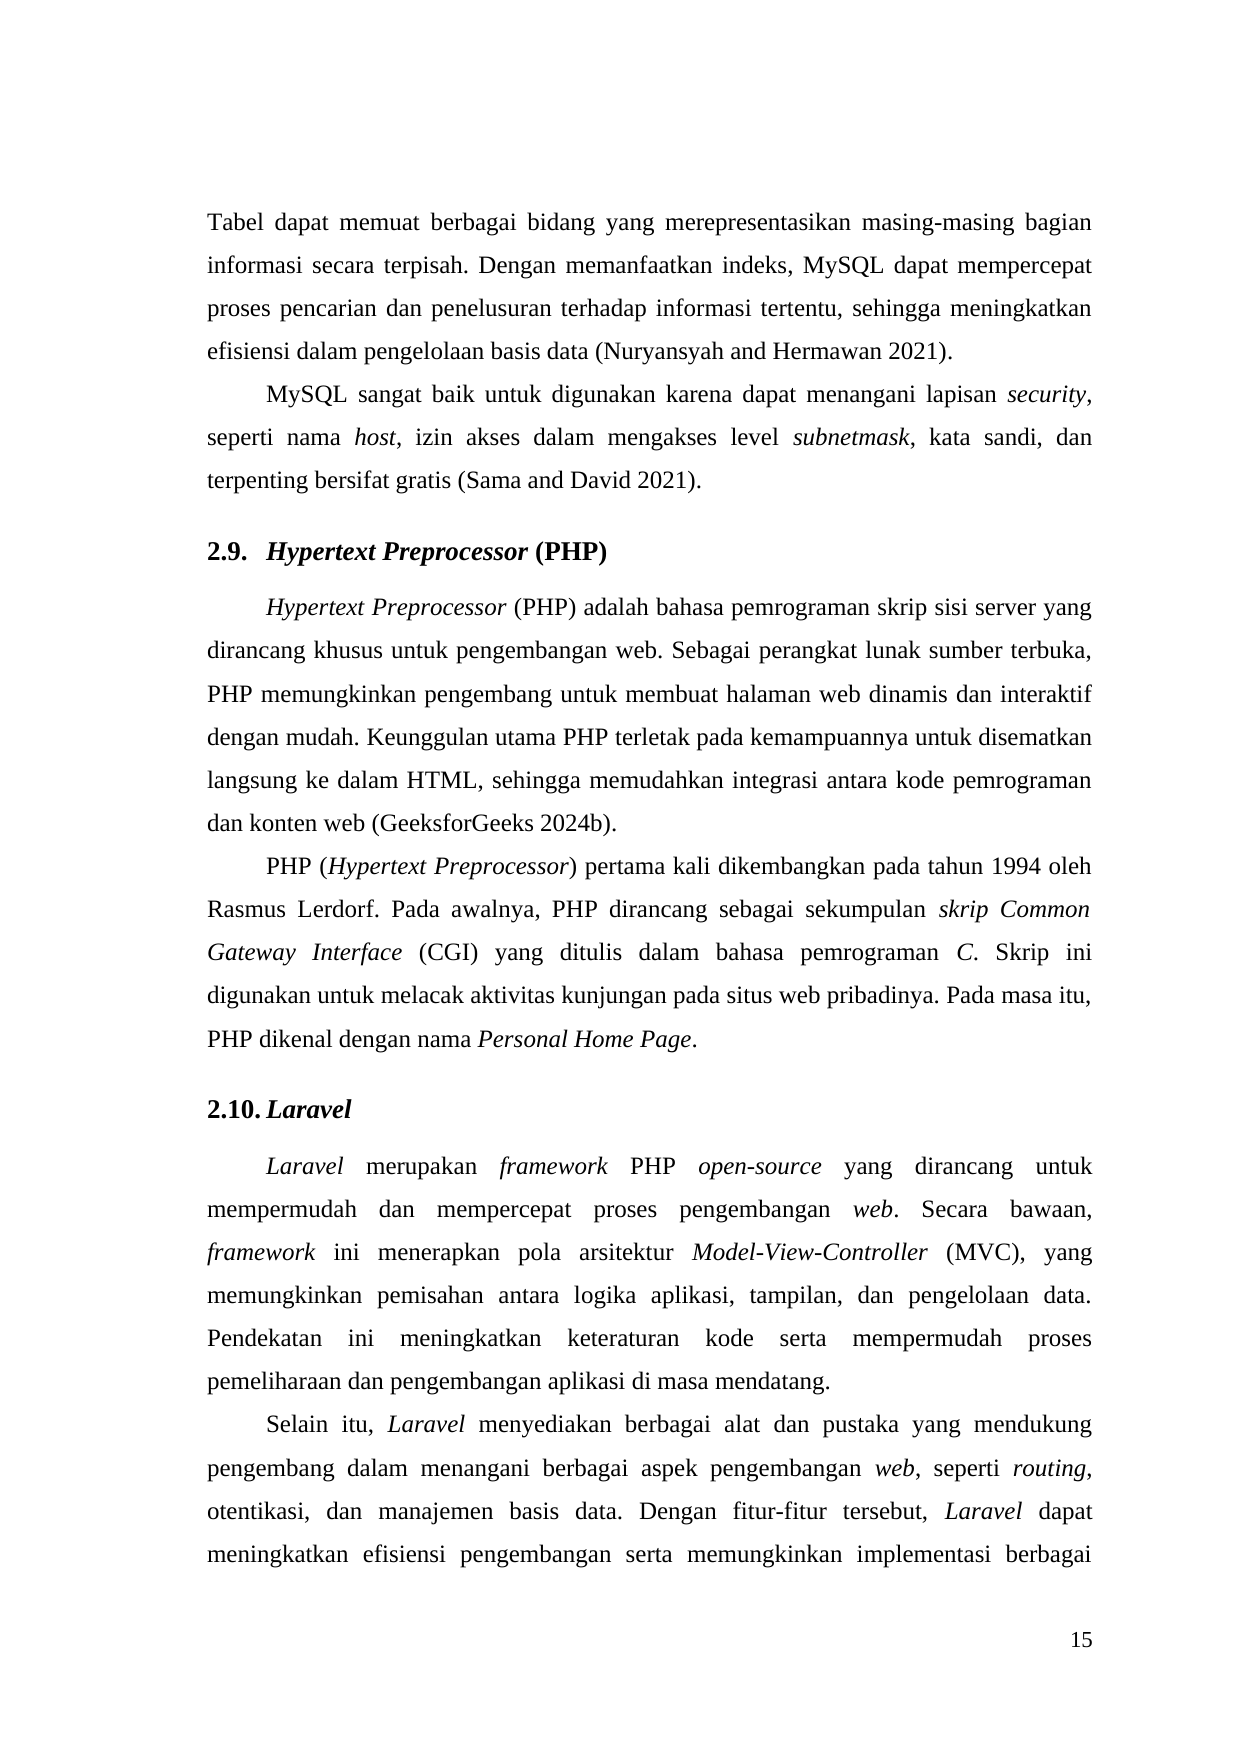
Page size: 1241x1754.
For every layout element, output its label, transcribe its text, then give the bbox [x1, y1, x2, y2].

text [207, 1409, 1092, 1568]
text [207, 207, 1092, 365]
subtitle Laravel [207, 1093, 1092, 1124]
text MySQL sangat baik untuk digunakan karena dapat menangani lapisan security, seperti nama host, izin akses dalam mengakses level subnetmask, kata sandi, dan terpenting bersifat gratis (Sama and David 2021). [207, 379, 1092, 494]
text Hypertext Preprocessor (PHP) adalah bahasa pemrograman skrip sisi server yang dirancang khusus untuk pengembangan web. Sebagai perangkat lunak sumber terbuka, PHP memungkinkan pengembang untuk membuat halaman web dinamis dan interaktif dengan mudah. Keunggulan utama PHP terletak pada kemampuannya untuk disematkan langsung ke dalam HTML, sehingga memudahkan integrasi antara kode pemrograman dan konten web (GeeksforGeeks 2024b). [207, 592, 1092, 837]
text PHP (Hypertext Preprocessor) pertama kali dikembangkan pada tahun 1994 oleh Rasmus Lerdorf. Pada awalnya, PHP dirancang sebagai sekumpulan skrip Common Gateway Interface (CGI) yang ditulis dalam bahasa pemrograman C. Skrip ini digunakan untuk melacak aktivitas kunjungan pada situs web pribadinya. Pada masa itu, PHP dikenal dengan nama Personal Home Page. [207, 851, 1092, 1052]
subtitle Hypertext Preprocessor (PHP) [207, 535, 1092, 566]
text Laravel merupakan framework PHP open-source yang dirancang untuk mempermudah dan mempercepat proses pengembangan web. Secara bawaan, framework ini menerapkan pola arsitektur Model-View-Controller (MVC), yang memungkinkan pemisahan antara logika aplikasi, tampilan, dan pengelolaan data. Pendekatan ini meningkatkan keteraturan kode serta mempermudah proses pemeliharaan dan pengembangan aplikasi di masa mendatang. [207, 1151, 1092, 1395]
